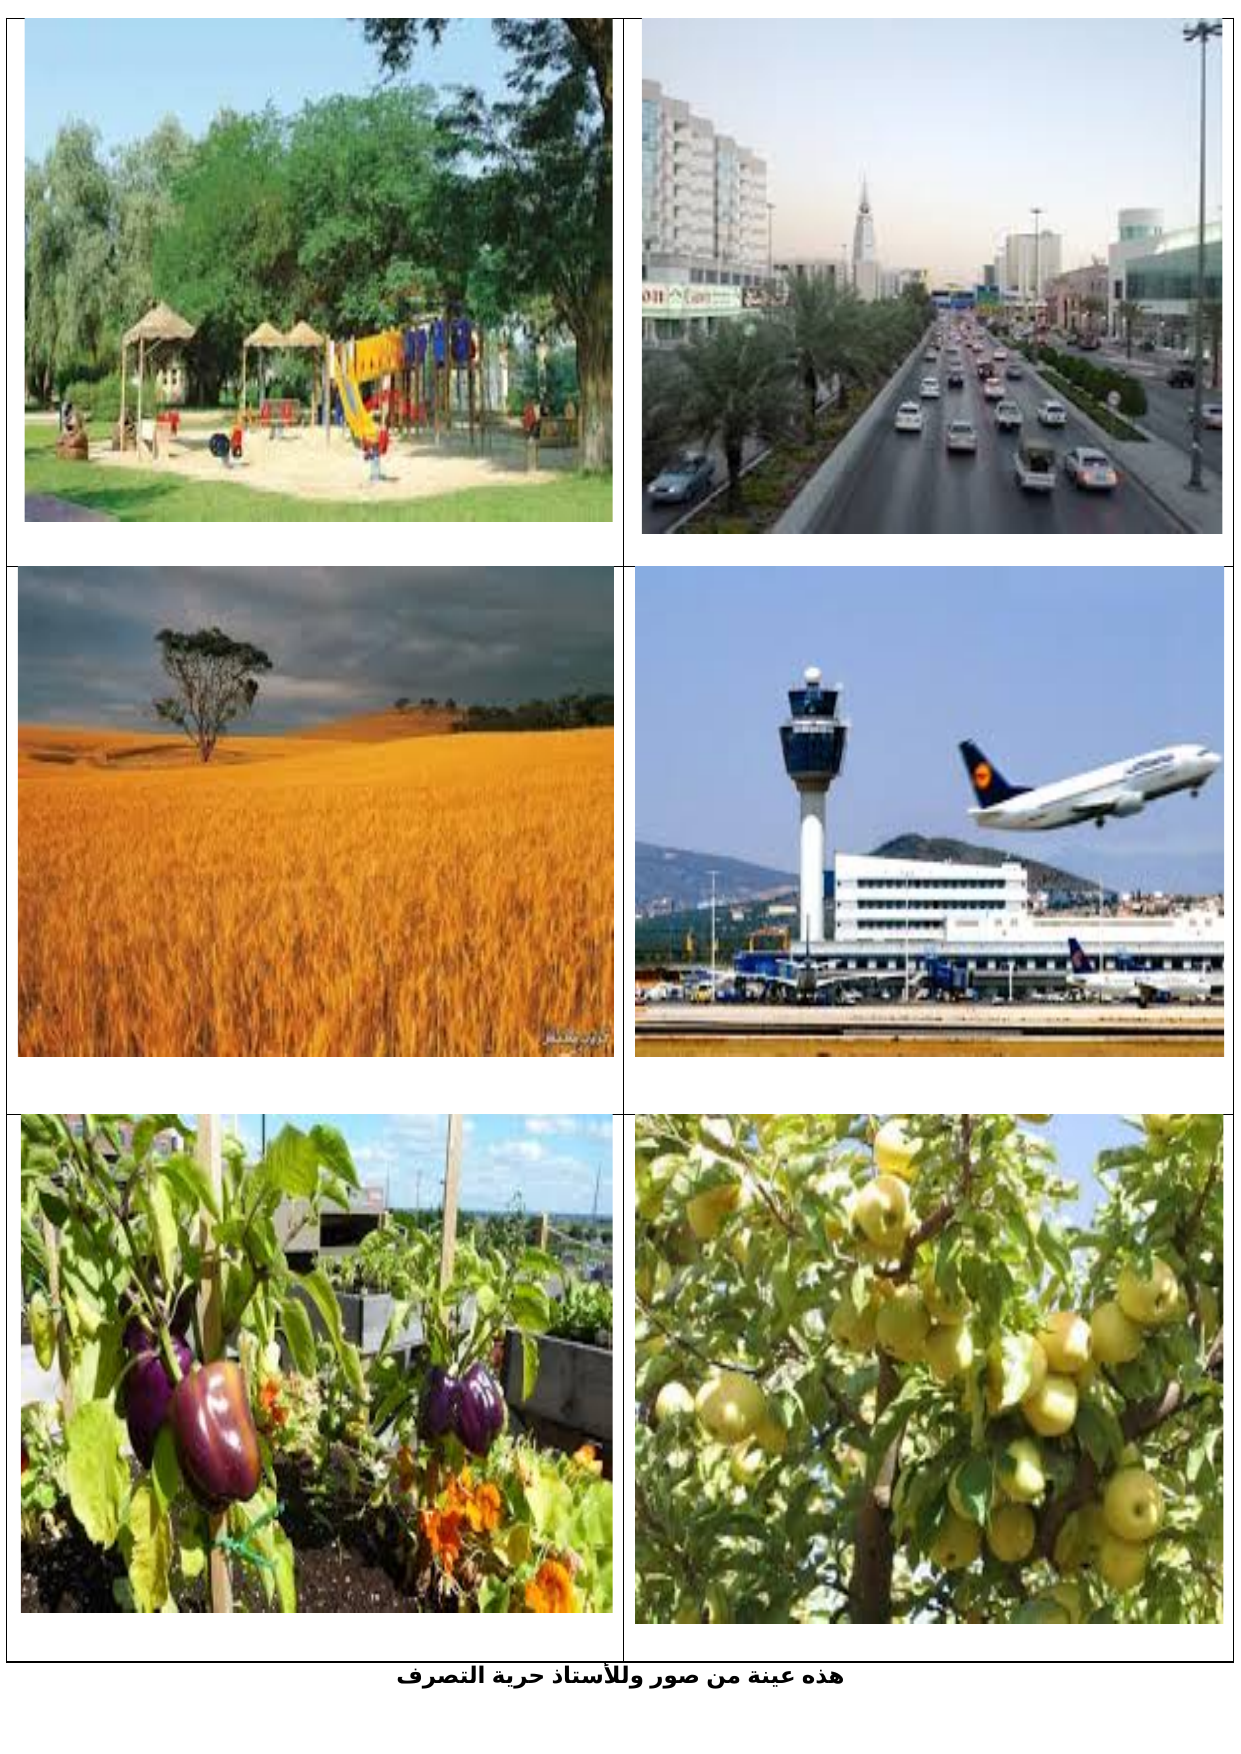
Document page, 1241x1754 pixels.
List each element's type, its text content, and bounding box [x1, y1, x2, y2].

table_cell [7, 1115, 623, 1661]
picture [635, 1114, 1224, 1624]
table_cell [7, 567, 623, 1113]
picture [24, 18, 613, 522]
picture [641, 18, 1223, 534]
table_cell [624, 567, 1233, 1113]
picture [635, 566, 1225, 1057]
table_cell [624, 1115, 1233, 1661]
picture [17, 566, 614, 1057]
table_header [624, 19, 1233, 566]
picture [20, 1114, 613, 1613]
text هذه عينة من صور وللأستاذ حرية التصرف [18, 1663, 1222, 1689]
table_header [7, 19, 623, 566]
